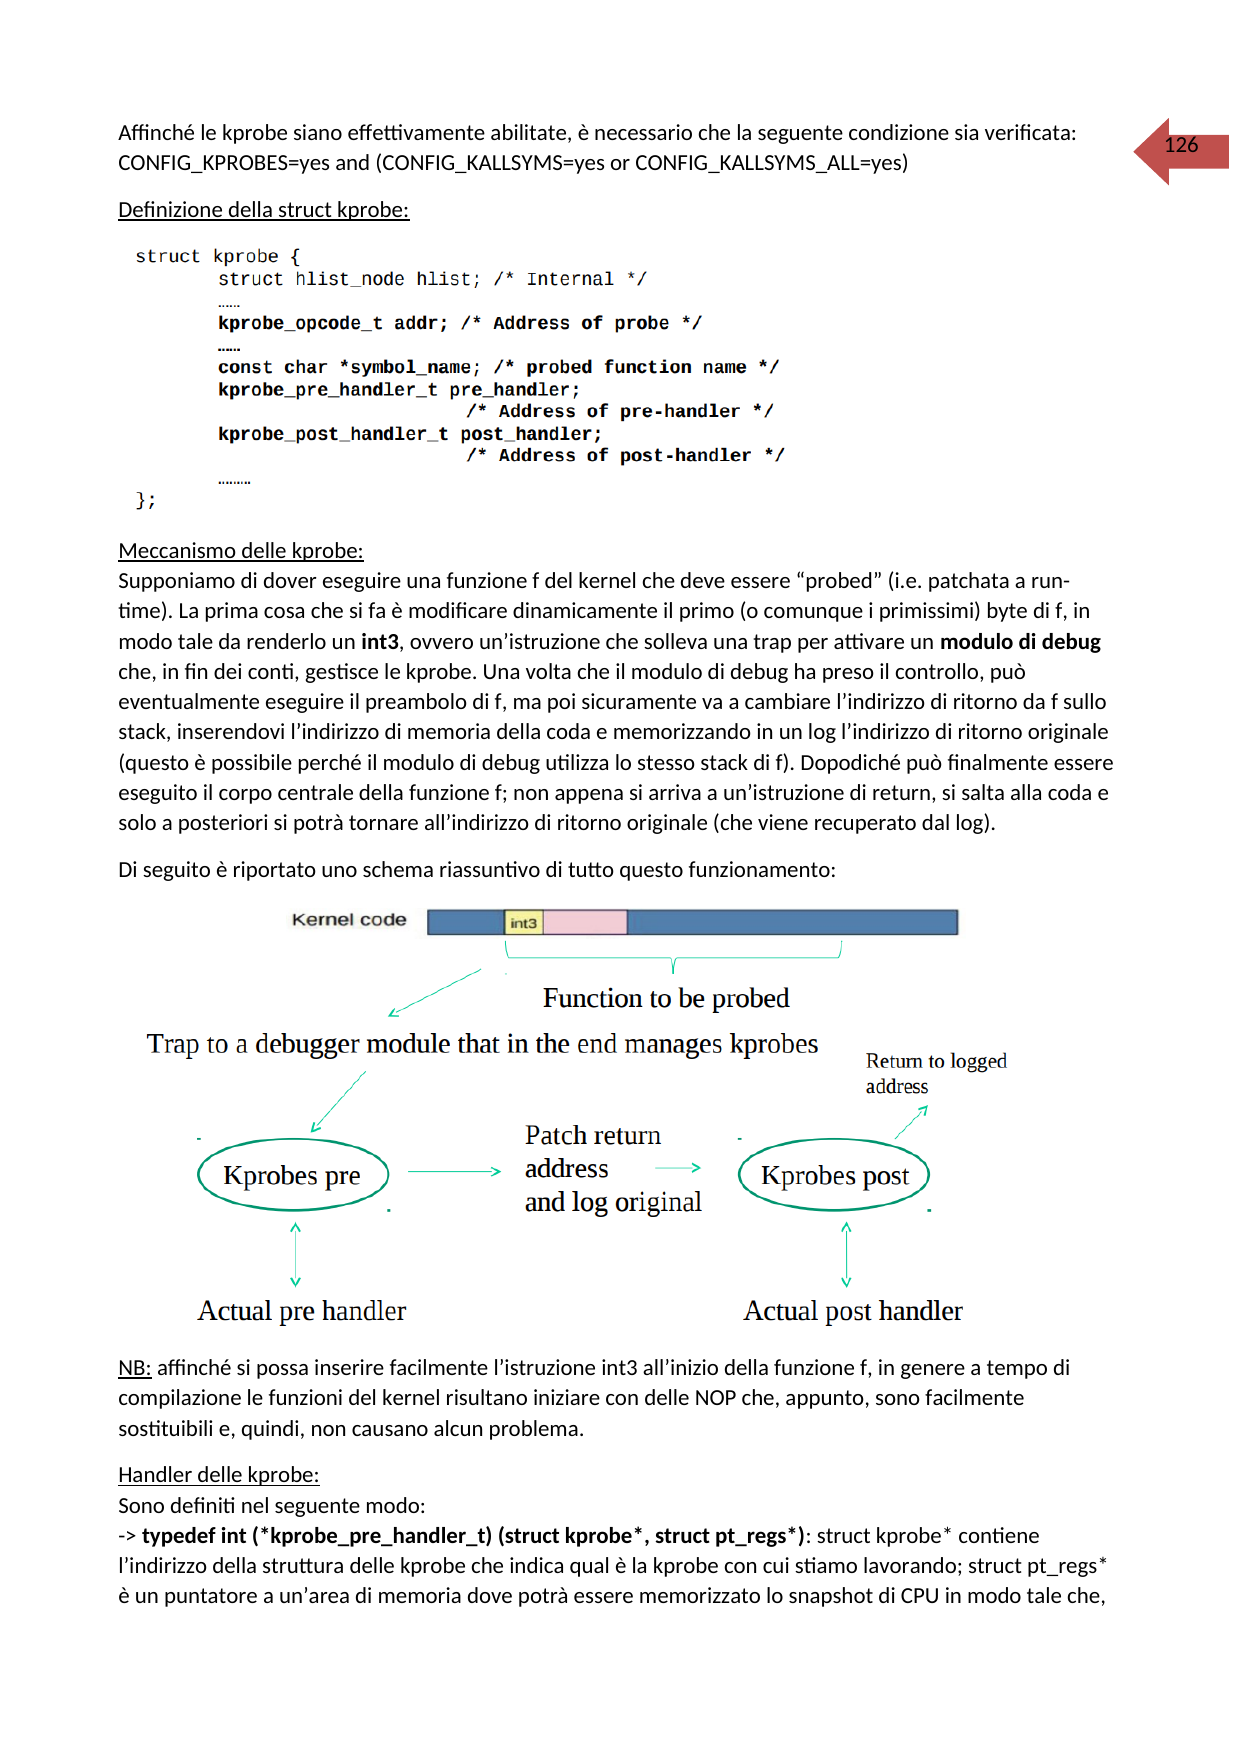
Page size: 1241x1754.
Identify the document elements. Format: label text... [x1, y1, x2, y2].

text Meccanismo delle kprobe: Supponiamo di dover eseguire una funzione f del kernel che deve essere “probed” (i.e. patchata a run-time). La prima cosa che si fa è modificare dinamicamente il primo (o comunque i primissimi) byte di f, in modo tale da renderlo un int3, ovvero un’istruzione che solleva una trap per attivare un modulo di debug che, in fin dei conti, gestisce le kprobe. Una volta che il modulo di debug ha preso il controllo, può eventualmente eseguire il preambolo di f, ma poi sicuramente va a cambiare l’indirizzo di ritorno da f sullo stack, inserendovi l’indirizzo di memoria della coda e memorizzando in un log l’indirizzo di ritorno originale (questo è possibile perché il modulo di debug utilizza lo stesso stack di f). Dopodiché può finalmente essere eseguito il corpo centrale della funzione f; non appena si arriva a un’istruzione di return, si salta alla coda e solo a posteriori si potrà tornare all’indirizzo di ritorno originale (che viene recuperato dal log). [118, 536, 1122, 836]
picture [118, 242, 797, 518]
text Affinché le kprobe siano effettivamente abilitate, è necessario che la seguente condizione sia verificata: CONFIG_KPROBES=yes and (CONFIG_KALLSYMS=yes or CONFIG_KALLSYMS_ALL=yes) [118, 118, 1122, 176]
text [118, 1461, 1122, 1609]
text Definizione della struct kprobe: [118, 195, 1122, 223]
text NB: affinché si possa inserire facilmente l’istruzione int3 all’inizio della funzione f, in genere a tempo di compilazione le funzioni del kernel risultano iniziare con delle NOP che, appunto, sono facilmente sostituibili e, quindi, non causano alcun problema. [118, 1353, 1122, 1442]
picture [118, 901, 1026, 1335]
text Di seguito è riportato uno schema riassuntivo di tutto questo funzionamento: [118, 855, 1122, 883]
